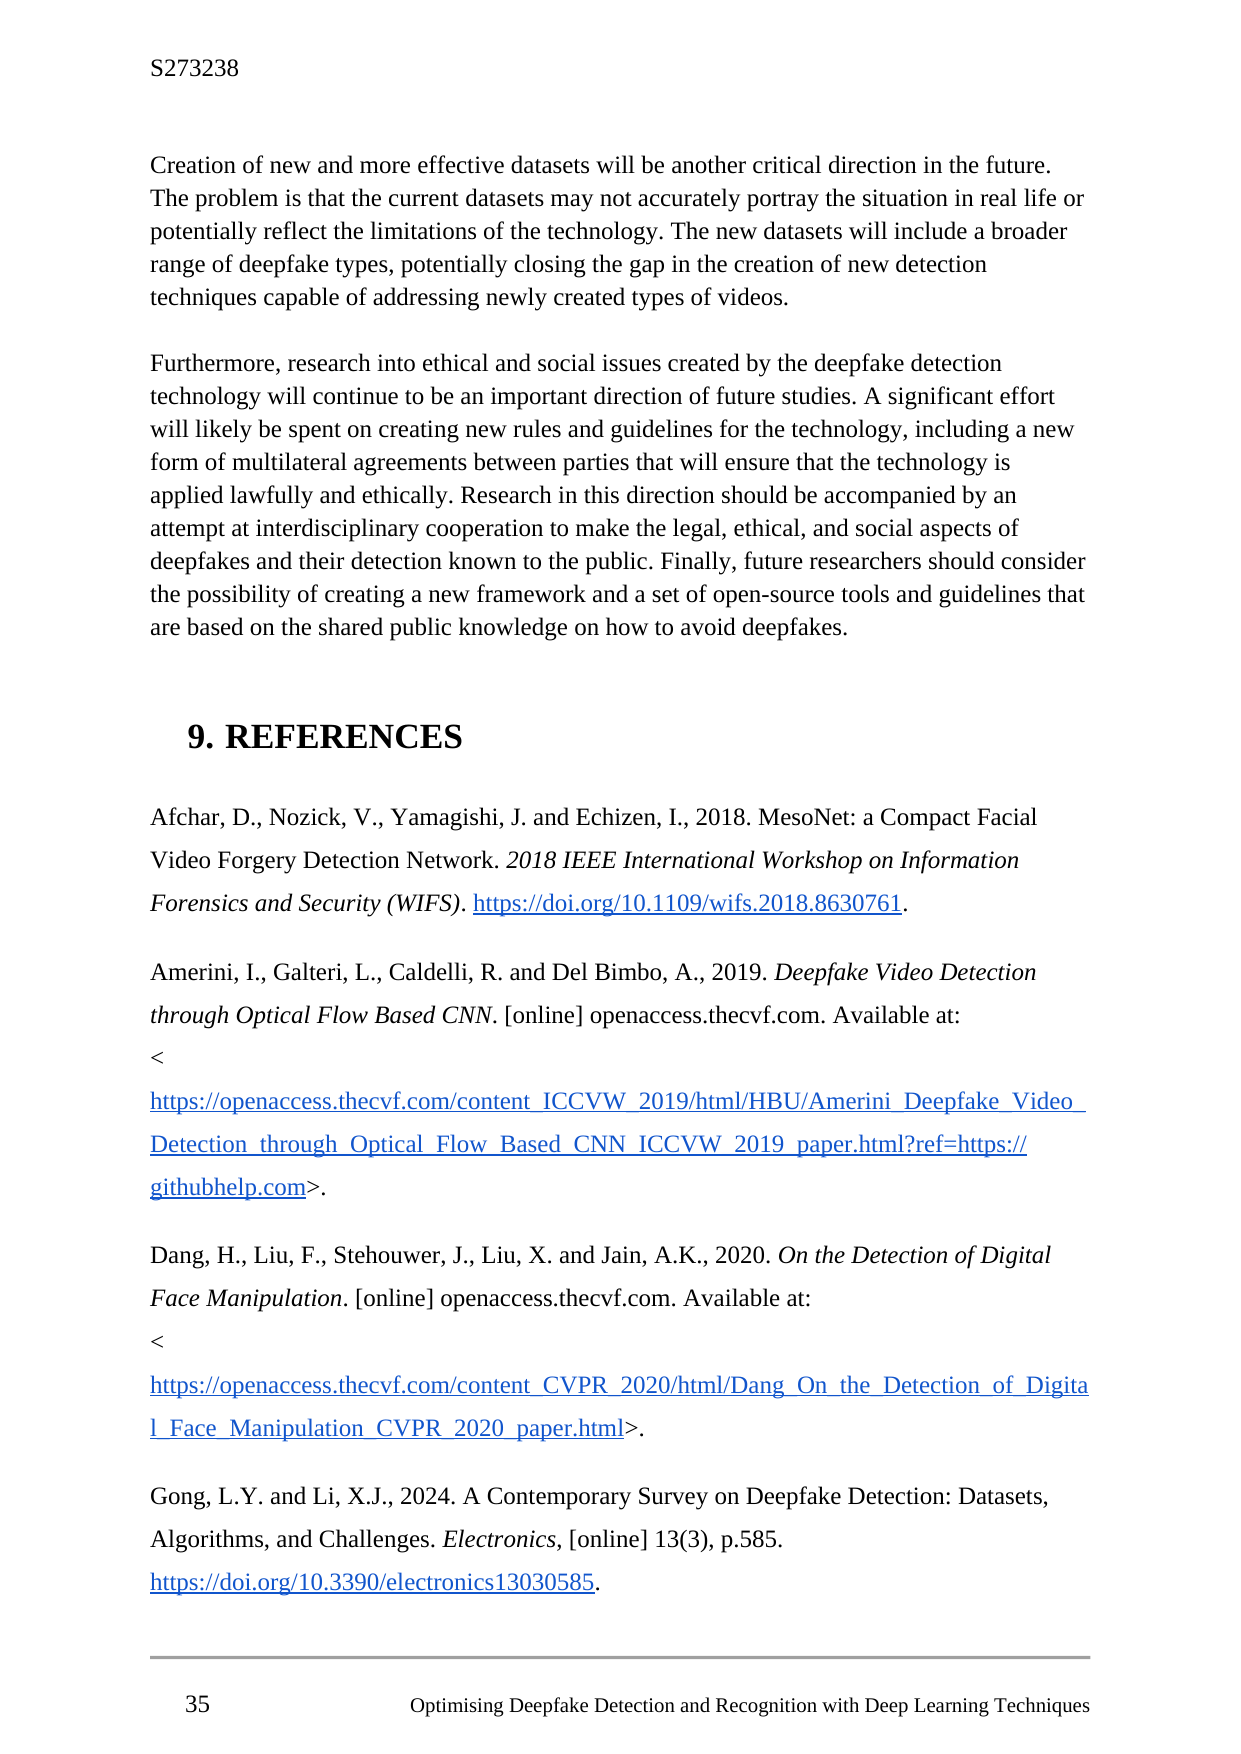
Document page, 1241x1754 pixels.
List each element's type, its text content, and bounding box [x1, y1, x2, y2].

text Afchar, D., Nozick, V., Yamagishi, J. and Echizen, I., 2018. MesoNet: a Compact Facial Video Forgery Detection Network. 2018 IEEE International Workshop on Information Forensics and Security (WIFS). https://doi.org/10.1109/wifs.2018.8630761. [150, 802, 1090, 917]
subtitle REFERENCES [187, 716, 1090, 757]
text Gong, L.Y. and Li, X.J., 2024. A Contemporary Survey on Deepfake Detection: Datasets, Algorithms, and Challenges. Electronics, [online] 13(3), p.585. https://doi.org/10.3390/electronics13030585. [150, 1481, 1090, 1596]
text Creation of new and more effective datasets will be another critical direction in the future. The problem is that the current datasets may not accurately portray the situation in real life or potentially reflect the limitations of the technology. The new datasets will include a broader range of deepfake types, potentially closing the gap in the creation of new detection techniques capable of addressing newly created types of videos. [150, 150, 1090, 311]
text Amerini, I., Galteri, L., Caldelli, R. and Del Bimbo, A., 2019. Deepfake Video Detection through Optical Flow Based CNN. [online] openaccess.thecvf.com. Available at: <https://openaccess.thecvf.com/content_ICCVW_2019/html/HBU/Amerini_Deepfake_Video_Detection_through_Optical_Flow_Based_CNN_ICCVW_2019_paper.html?ref=https://githubhelp.com>. [150, 957, 1090, 1201]
text Furthermore, research into ethical and social issues created by the deepfake detection technology will continue to be an important direction of future studies. A significant effort will likely be spent on creating new rules and guidelines for the technology, including a new form of multilateral agreements between parties that will ensure that the technology is applied lawfully and ethically. Research in this direction should be accompanied by an attempt at interdisciplinary cooperation to make the legal, ethical, and social aspects of deepfakes and their detection known to the public. Finally, future researchers should consider the possibility of creating a new framework and a set of open-source tools and guidelines that are based on the shared public knowledge on how to avoid deepfakes. [150, 348, 1090, 641]
text Dang, H., Liu, F., Stehouwer, J., Liu, X. and Jain, A.K., 2020. On the Detection of Digital Face Manipulation. [online] openaccess.thecvf.com. Available at: <https://openaccess.thecvf.com/content_CVPR_2020/html/Dang_On_the_Detection_of_Digital_Face_Manipulation_CVPR_2020_paper.html>. [150, 1240, 1090, 1442]
